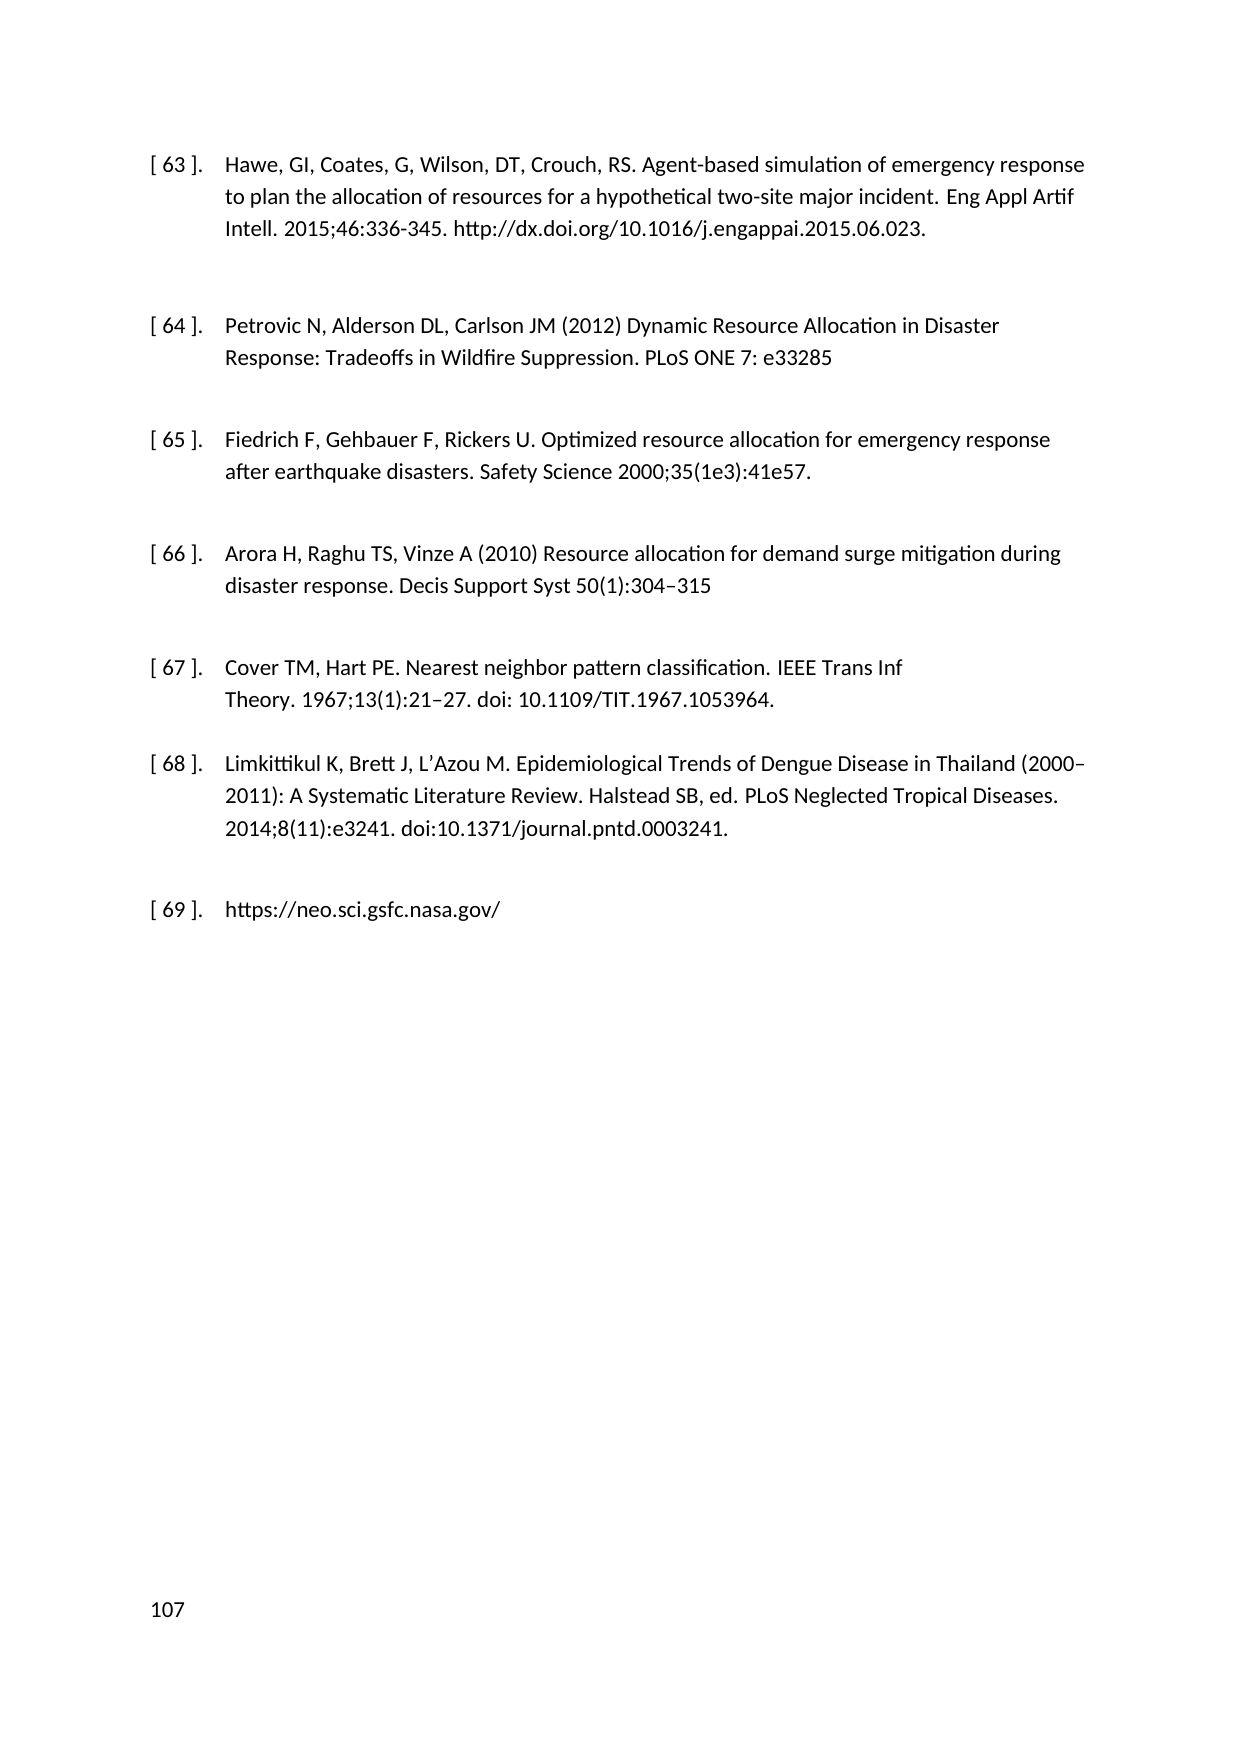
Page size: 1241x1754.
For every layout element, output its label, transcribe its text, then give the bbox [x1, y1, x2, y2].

list Arora H, Raghu TS, Vinze A (2010) Resource allocation for demand surge mitigation during disaster response. Decis Support Syst 50(1):304–315 [150, 539, 1090, 599]
list Hawe, GI, Coates, G, Wilson, DT, Crouch, RS. Agent-based simulation of emergency response to plan the allocation of resources for a hypothetical two-site major incident. Eng Appl Artif Intell. 2015;46:336-345. http://dx.doi.org/10.1016/j.engappai.2015.06.023. [150, 150, 1090, 242]
list Fiedrich F, Gehbauer F, Rickers U. Optimized resource allocation for emergency response after earthquake disasters. Safety Science 2000;35(1e3):41e57. [150, 425, 1090, 485]
list https://neo.sci.gsfc.nasa.gov/ [150, 896, 1090, 923]
list Cover TM, Hart PE. Nearest neighbor pattern classification. IEEE Trans Inf Theory. 1967;13(1):21–27. doi: 10.1109/TIT.1967.1053964. [150, 653, 1090, 713]
list Petrovic N, Alderson DL, Carlson JM (2012) Dynamic Resource Allocation in Disaster Response: Tradeoffs in Wildfire Suppression. PLoS ONE 7: e33285 [150, 311, 1090, 371]
list Limkittikul K, Brett J, L’Azou M. Epidemiological Trends of Dengue Disease in Thailand (2000–2011): A Systematic Literature Review. Halstead SB, ed. PLoS Neglected Tropical Diseases. 2014;8(11):e3241. doi:10.1371/journal.pntd.0003241. [150, 749, 1090, 842]
